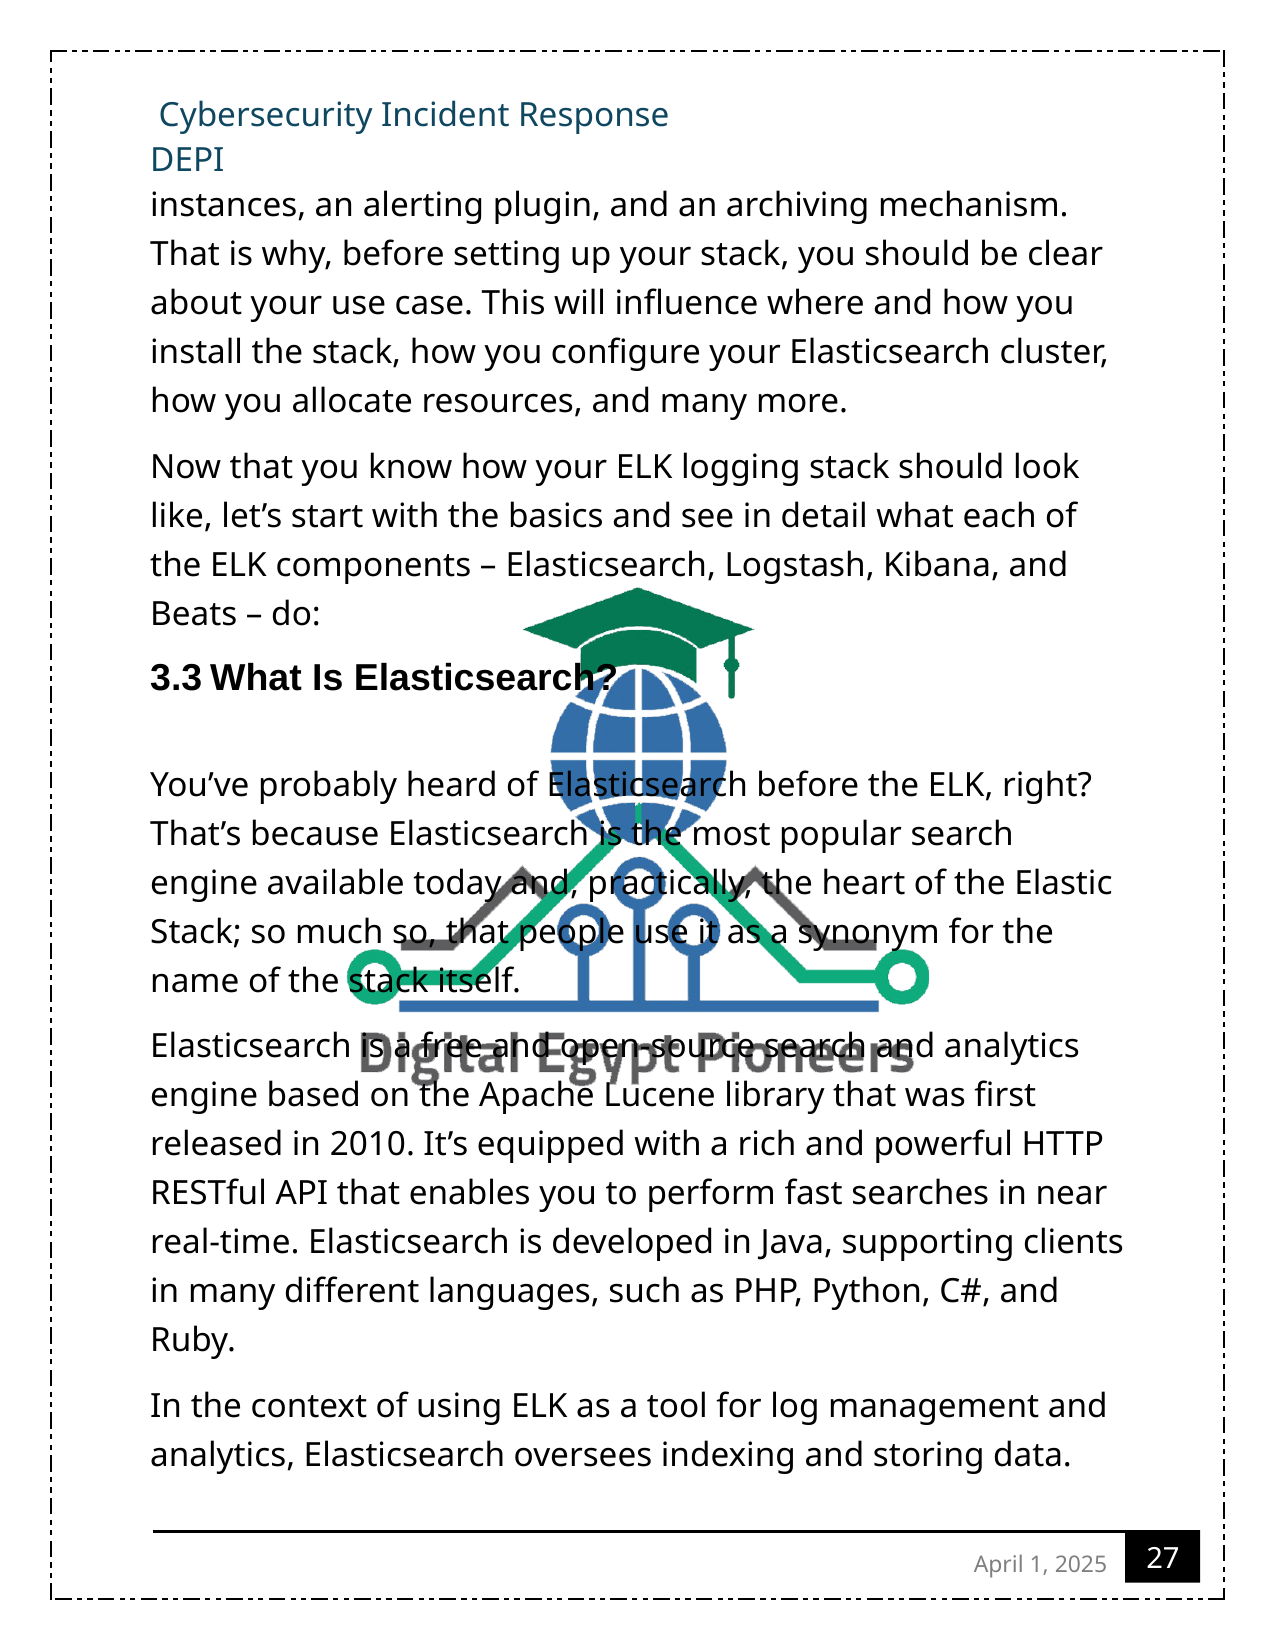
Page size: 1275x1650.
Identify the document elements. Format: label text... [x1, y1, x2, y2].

picture [346, 1002, 929, 1022]
picture [346, 635, 929, 655]
text Now that you know how your ELK logging stack should look like, let’s start with the basics and see in detail what each of the ELK components – Elasticsearch, Logstash, Kibana, and Beats – do: [150, 443, 1125, 635]
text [150, 1381, 1125, 1476]
text Elasticsearch is a free and open-source search and analytics engine based on the Apache Lucene library that was first released in 2010. It’s equipped with a rich and powerful HTTP RESTful API that enables you to perform fast searches in near real-time. Elasticsearch is developed in Java, supporting clients in many different languages, such as PHP, Python, C#, and Ruby. [150, 1022, 1125, 1361]
subtitle What Is Elasticsearch? [150, 655, 1125, 698]
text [150, 181, 1125, 422]
picture [346, 698, 929, 761]
text You’ve probably heard of Elasticsearch before the ELK, right? That’s because Elasticsearch is the most popular search engine available today and, practically, the heart of the Elastic Stack; so much so, that people use it as a synonym for the name of the stack itself. [150, 761, 1125, 1002]
